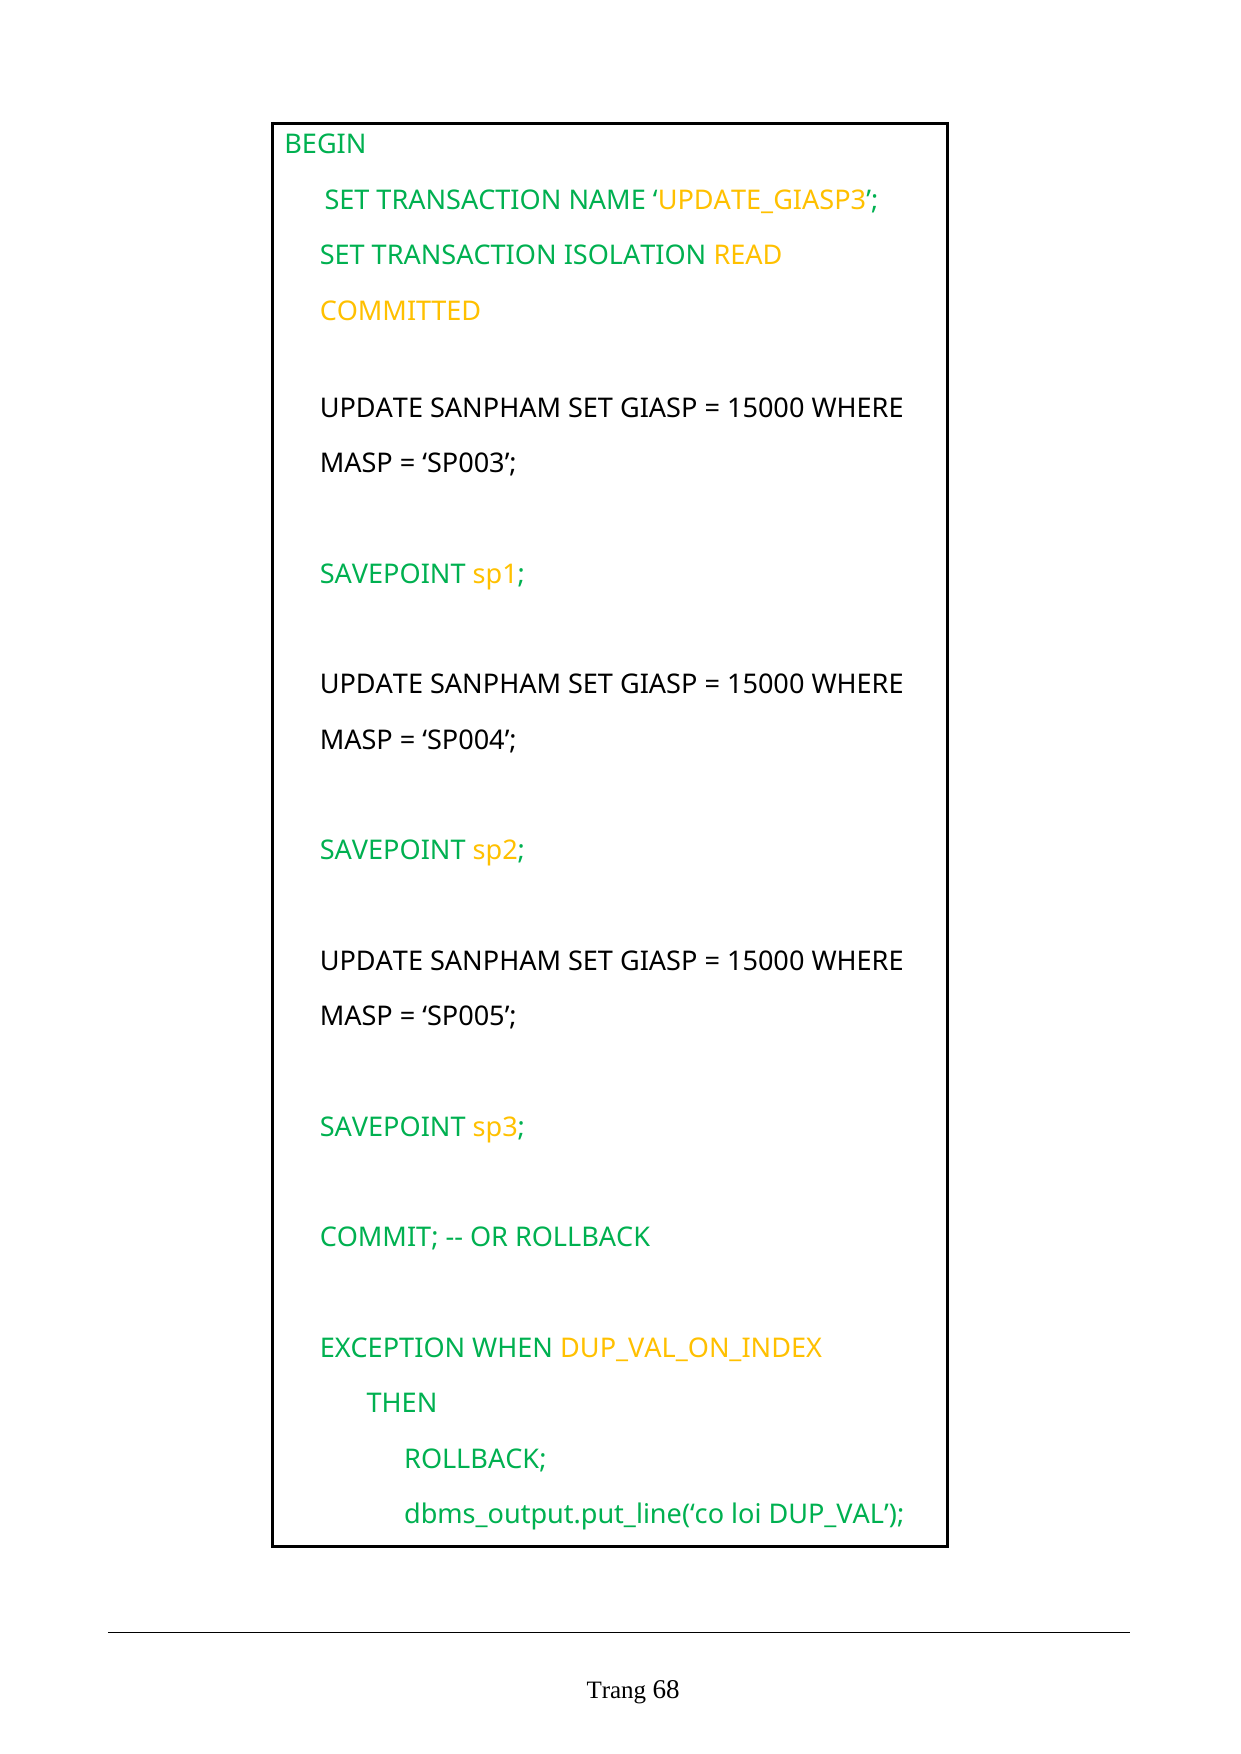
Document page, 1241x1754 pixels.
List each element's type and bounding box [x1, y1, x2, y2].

table_header [274, 125, 946, 1544]
